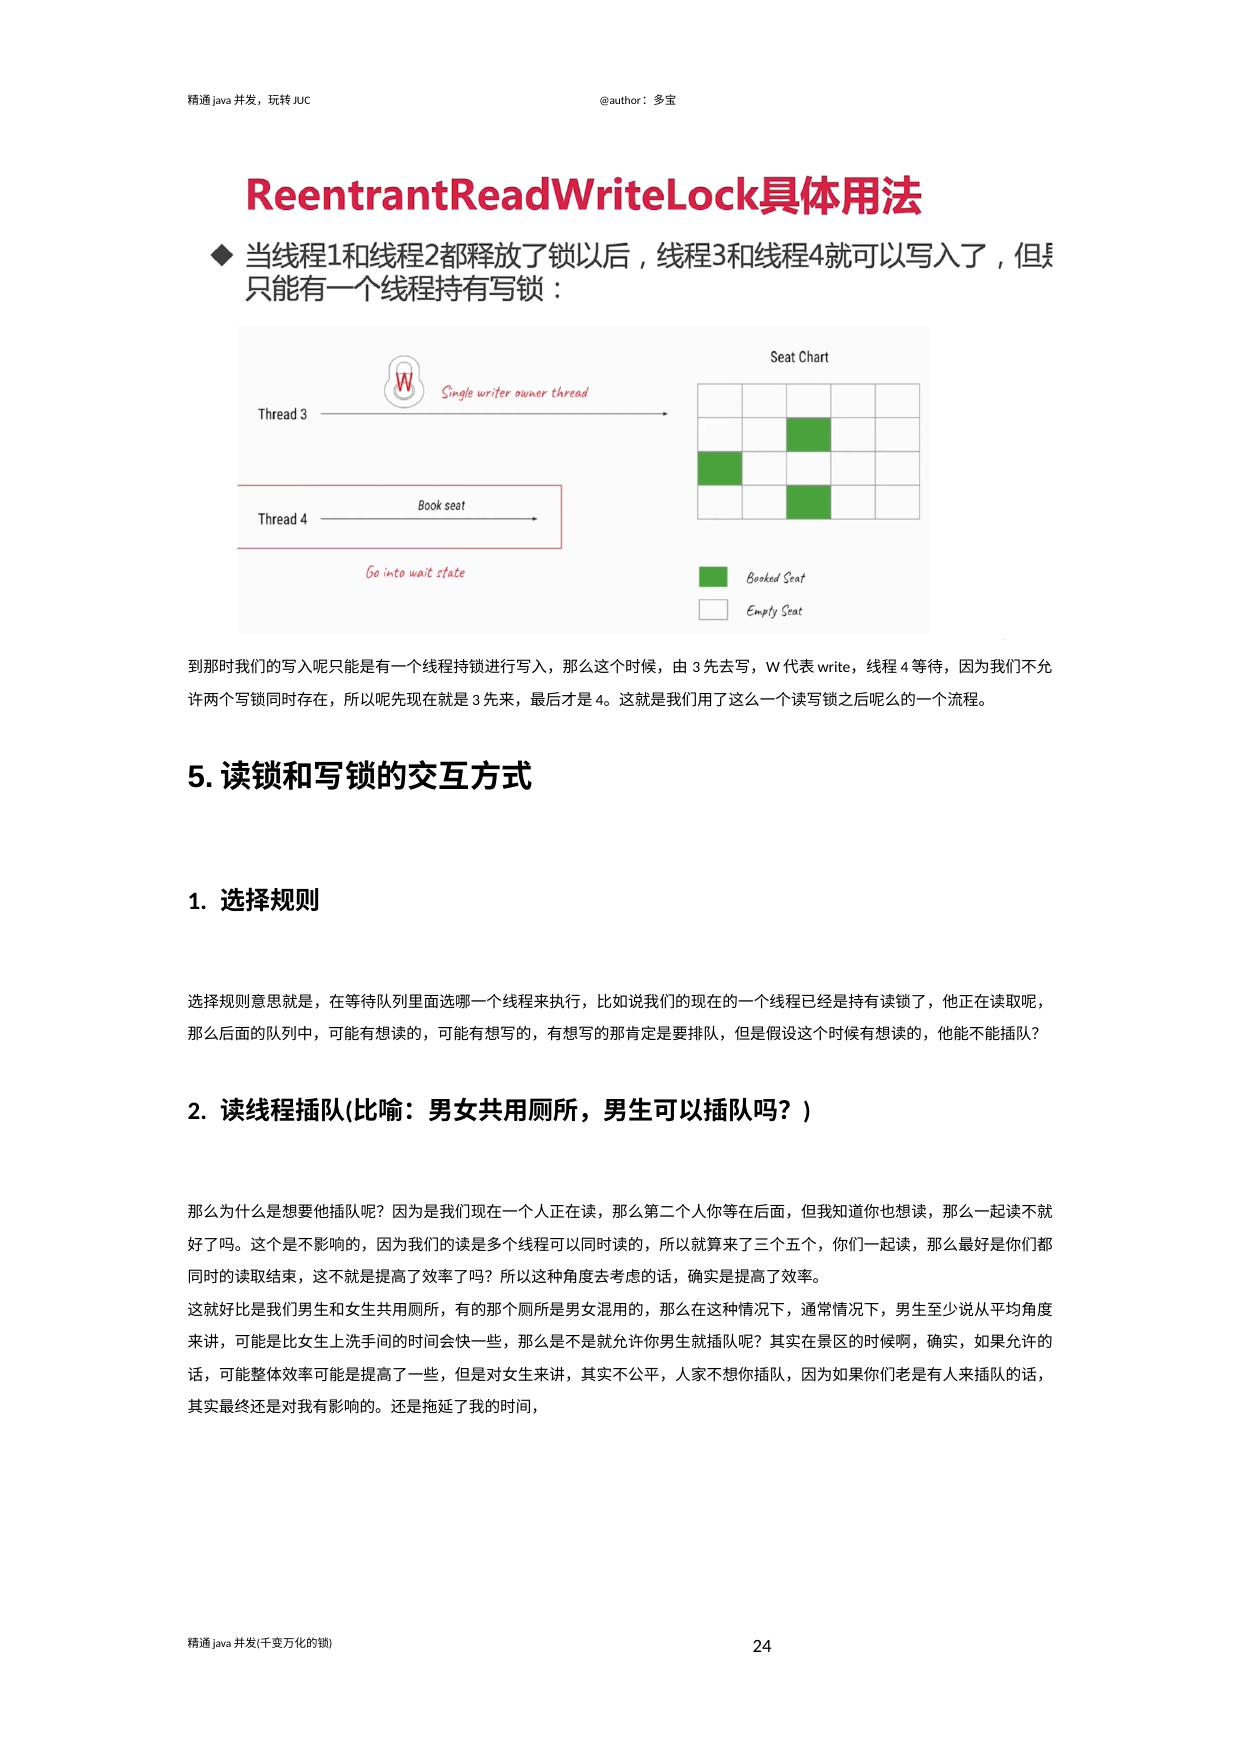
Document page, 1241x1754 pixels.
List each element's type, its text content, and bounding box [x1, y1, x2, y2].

subtitle 选择规则 [187, 866, 1053, 931]
list 选择规则意思就是，在等待队列里面选哪一个线程来执行，比如说我们的现在的一个线程已经是持有读锁了，他正在读取呢，那么后面的队列中，可能有想读的，可能有想写的，有想写的那肯定是要排队，但是假设这个时候有想读的，他能不能插队？ [187, 984, 1053, 1049]
list 这就好比是我们男生和女生共用厕所，有的那个厕所是男女混用的，那么在这种情况下，通常情况下，男生至少说从平均角度来讲，可能是比女生上洗手间的时间会快一些，那么是不是就允许你男生就插队呢？其实在景区的时候啊，确实，如果允许的话，可能整体效率可能是提高了一些，但是对女生来讲，其实不公平，人家不想你插队，因为如果你们老是有人来插队的话，其实最终还是对我有影响的。还是拖延了我的时间， [187, 1292, 1053, 1422]
list 那么为什么是想要他插队呢？因为是我们现在一个人正在读，那么第二个人你等在后面，但我知道你也想读，那么一起读不就好了吗。这个是不影响的，因为我们的读是多个线程可以同时读的，所以就算来了三个五个，你们一起读，那么最好是你们都同时的读取结束，这不就是提高了效率了吗？所以这种角度去考虑的话，确实是提高了效率。 [187, 1194, 1053, 1292]
subtitle 读线程插队(比喻：男女共用厕所，男生可以插队吗？) [187, 1076, 1053, 1141]
subtitle 读锁和写锁的交互方式 [187, 742, 1053, 807]
picture [187, 162, 1053, 640]
list 到那时我们的写入呢只能是有一个线程持锁进行写入，那么这个时候，由3先去写，W代表write，线程4等待，因为我们不允许两个写锁同时存在，所以呢先现在就是3先来，最后才是4。这就是我们用了这么一个读写锁之后呢么的一个流程。 [187, 649, 1053, 714]
